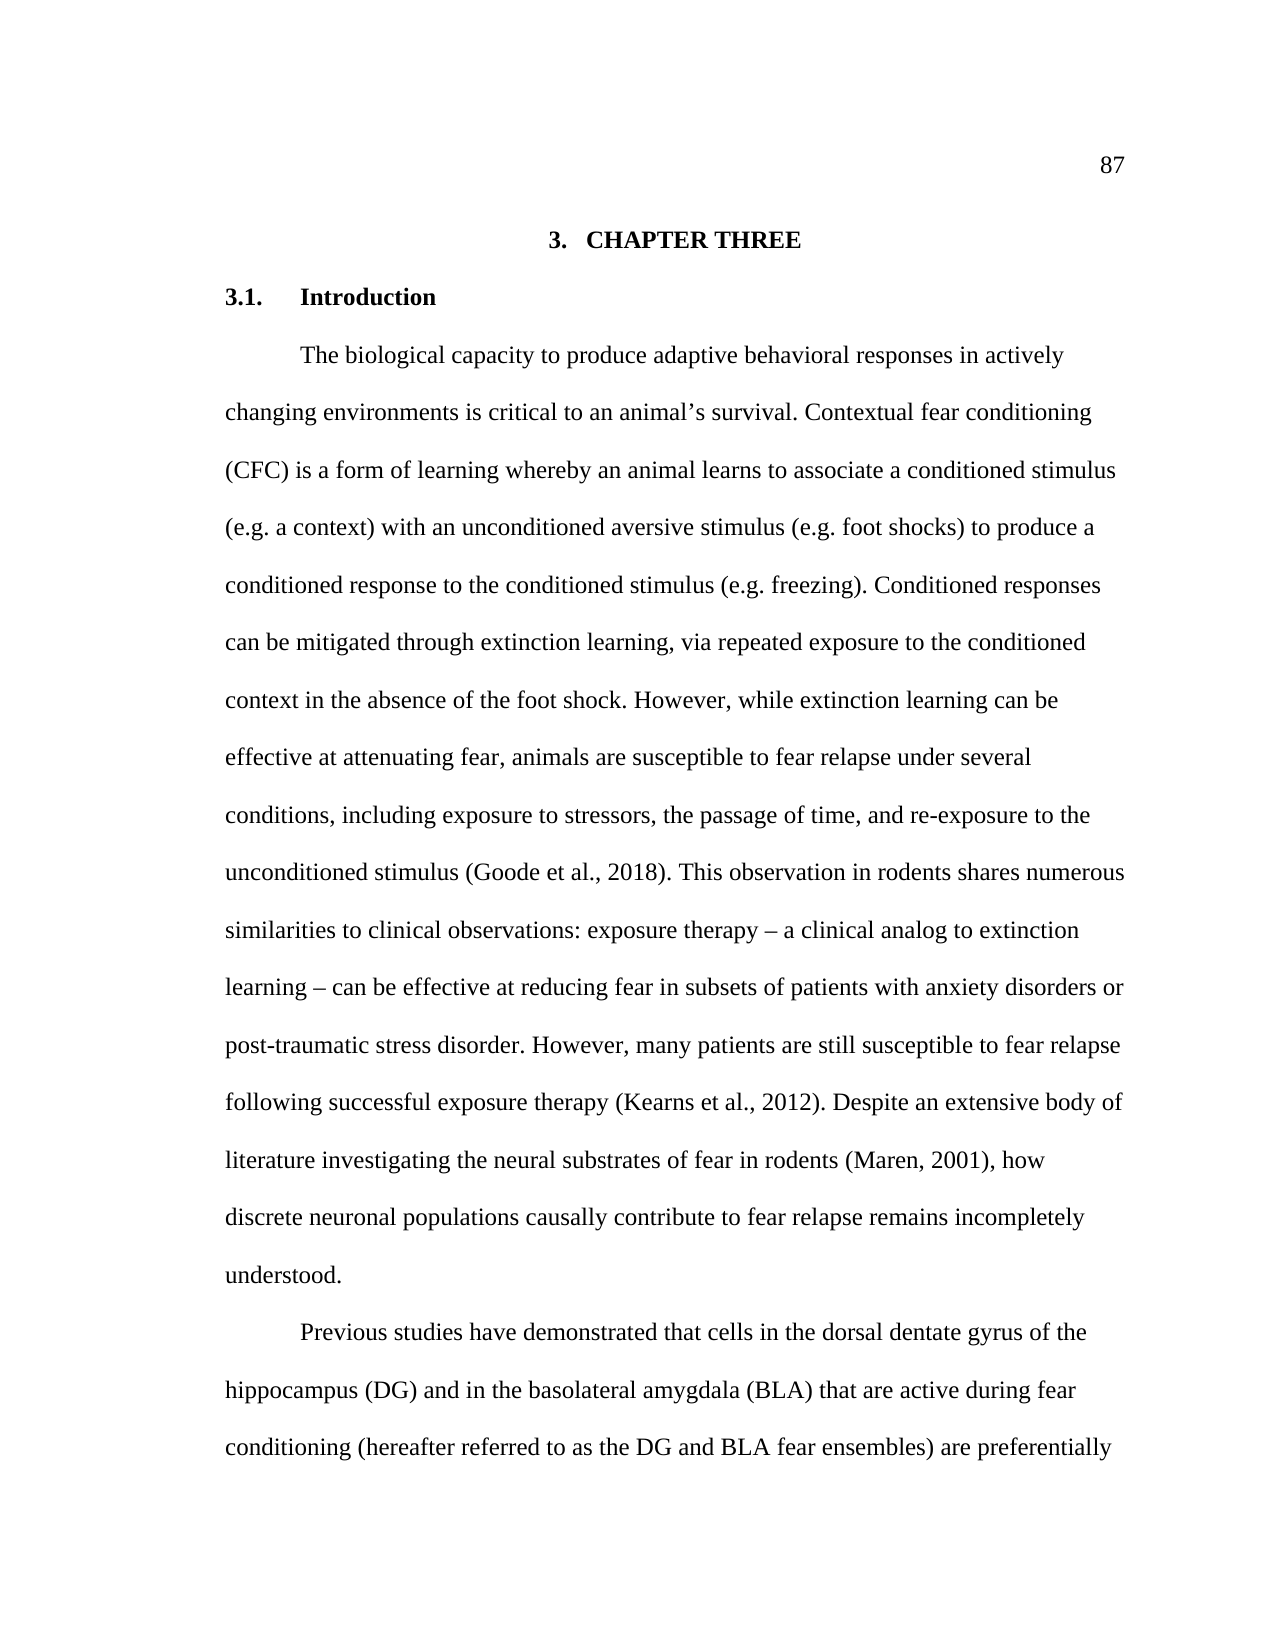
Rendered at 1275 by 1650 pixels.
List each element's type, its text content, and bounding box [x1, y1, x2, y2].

text The biological capacity to produce adaptive behavioral responses in actively changing environments is critical to an animal’s survival. Contextual fear conditioning (CFC) is a form of learning whereby an animal learns to associate a conditioned stimulus (e.g. a context) with an unconditioned aversive stimulus (e.g. foot shocks) to produce a conditioned response to the conditioned stimulus (e.g. freezing). Conditioned responses can be mitigated through extinction learning, via repeated exposure to the conditioned context in the absence of the foot shock. However, while extinction learning can be effective at attenuating fear, animals are susceptible to fear relapse under several conditions, including exposure to stressors, the passage of time, and re-exposure to the unconditioned stimulus (Goode et al., 2018). This observation in rodents shares numerous similarities to clinical observations: exposure therapy – a clinical analog to extinction learning – can be effective at reducing fear in subsets of patients with anxiety disorders or post-traumatic stress disorder. However, many patients are still susceptible to fear relapse following successful exposure therapy (Kearns et al., 2012). Despite an extensive body of literature investigating the neural substrates of fear in rodents (Maren, 2001), how discrete neuronal populations causally contribute to fear relapse remains incompletely understood. [225, 340, 1125, 1289]
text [225, 1317, 1125, 1461]
subtitle Introduction [225, 282, 1125, 311]
subtitle CHAPTER THREE [225, 225, 1125, 254]
